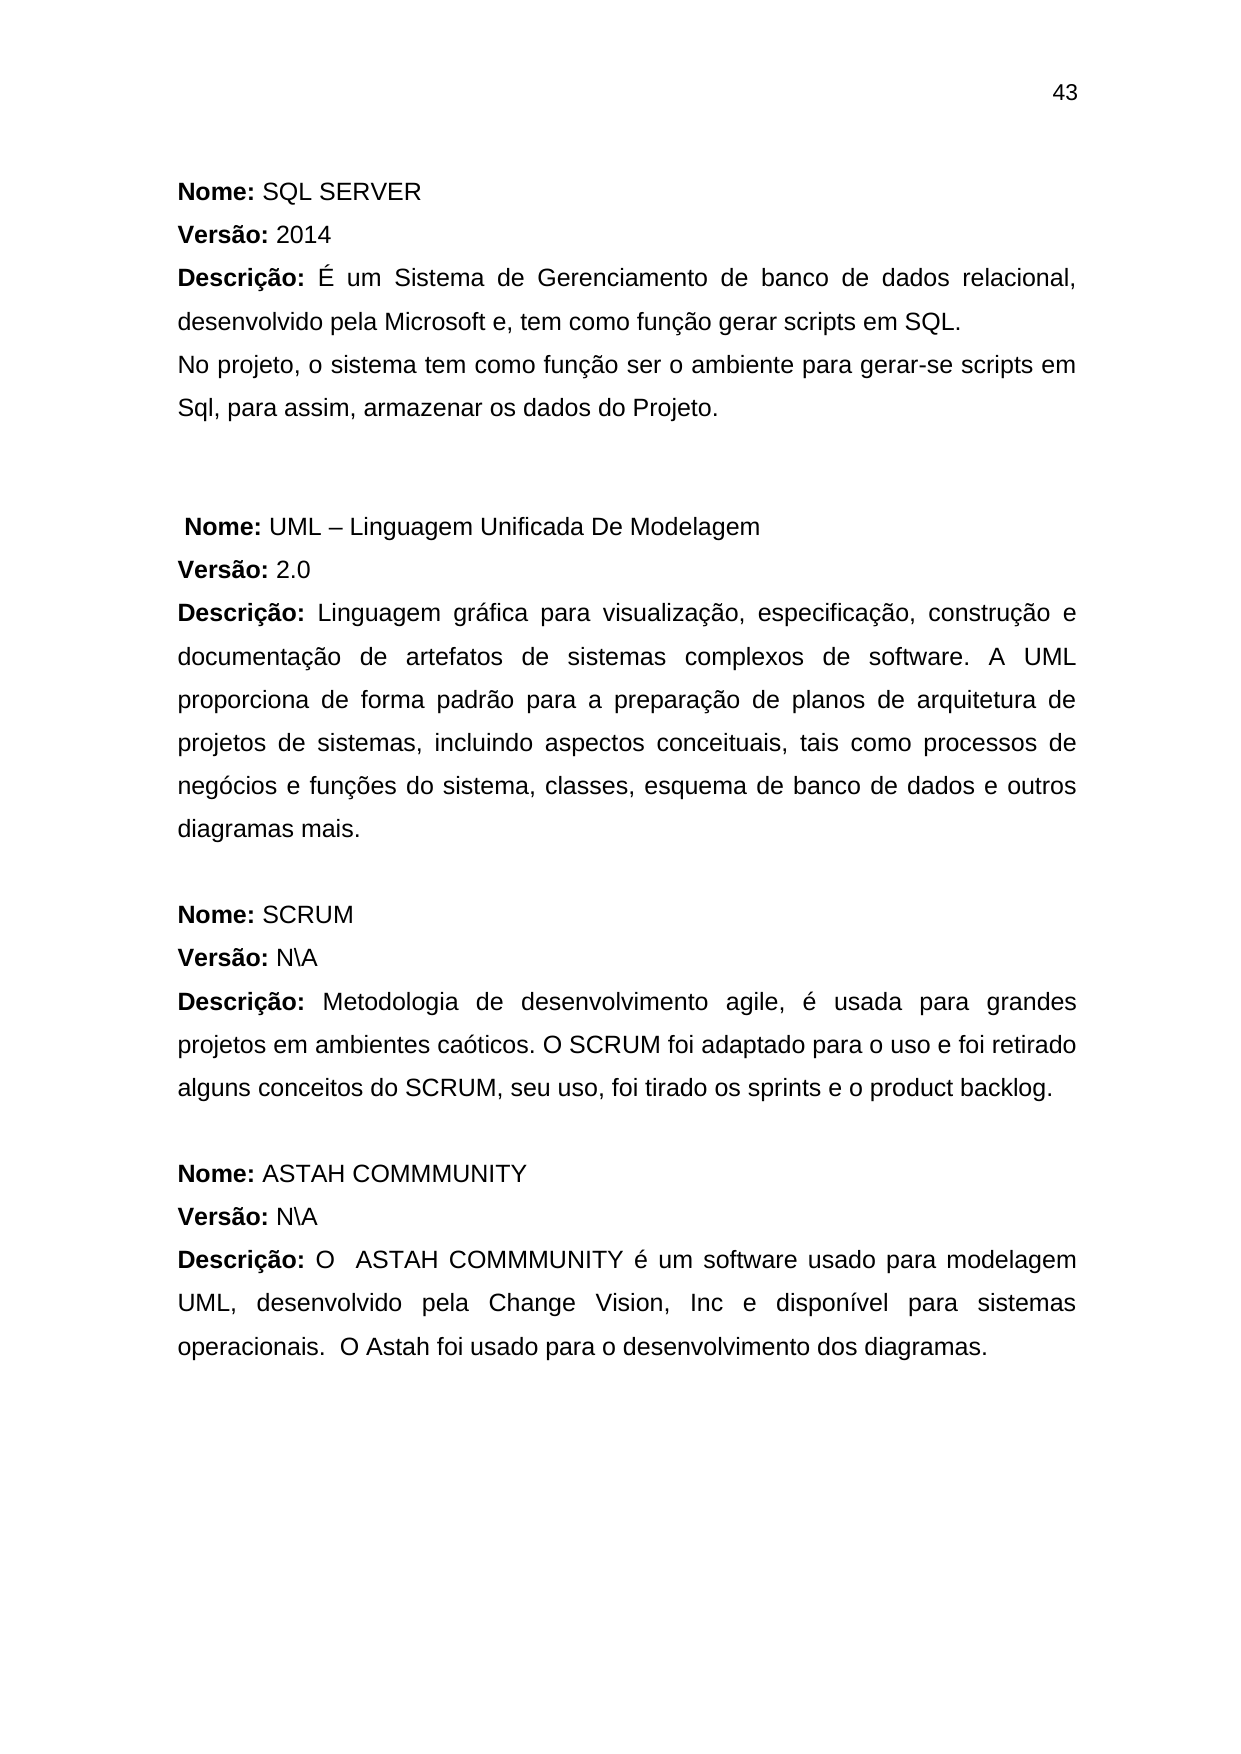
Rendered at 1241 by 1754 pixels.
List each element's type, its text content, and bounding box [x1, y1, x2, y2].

text No projeto, o sistema tem como função ser o ambiente para gerar-se scripts em Sql, para assim, armazenar os dados do Projeto. [177, 350, 1078, 422]
text Descrição: É um Sistema de Gerenciamento de banco de dados relacional, desenvolvido pela Microsoft e, tem como função gerar scripts em SQL. [177, 263, 1078, 335]
text Versão: N\A [177, 943, 1078, 972]
text Versão: N\A [177, 1202, 1078, 1231]
text Nome: SCRUM [177, 900, 1078, 929]
text Descrição: O ASTAH COMMMUNITY é um software usado para modelagem UML, desenvolvido pela Change Vision, Inc e disponível para sistemas operacionais. O Astah foi usado para o desenvolvimento dos diagramas. [177, 1245, 1078, 1360]
text Nome: UML – Linguagem Unificada De Modelagem [177, 512, 1078, 541]
text Descrição: Metodologia de desenvolvimento agile, é usada para grandes projetos em ambientes caóticos. O SCRUM foi adaptado para o uso e foi retirado alguns conceitos do SCRUM, seu uso, foi tirado os sprints e o product backlog. [177, 986, 1078, 1101]
text Descrição: Linguagem gráfica para visualização, especificação, construção e documentação de artefatos de sistemas complexos de software. A UML proporciona de forma padrão para a preparação de planos de arquitetura de projetos de sistemas, incluindo aspectos conceituais, tais como processos de negócios e funções do sistema, classes, esquema de banco de dados e outros diagramas mais. [177, 598, 1078, 843]
text Nome: ASTAH COMMMUNITY [177, 1159, 1078, 1188]
text Versão: 2.0 [177, 555, 1078, 584]
text Versão: 2014 [177, 220, 1078, 249]
text Nome: SQL SERVER [177, 177, 1078, 206]
